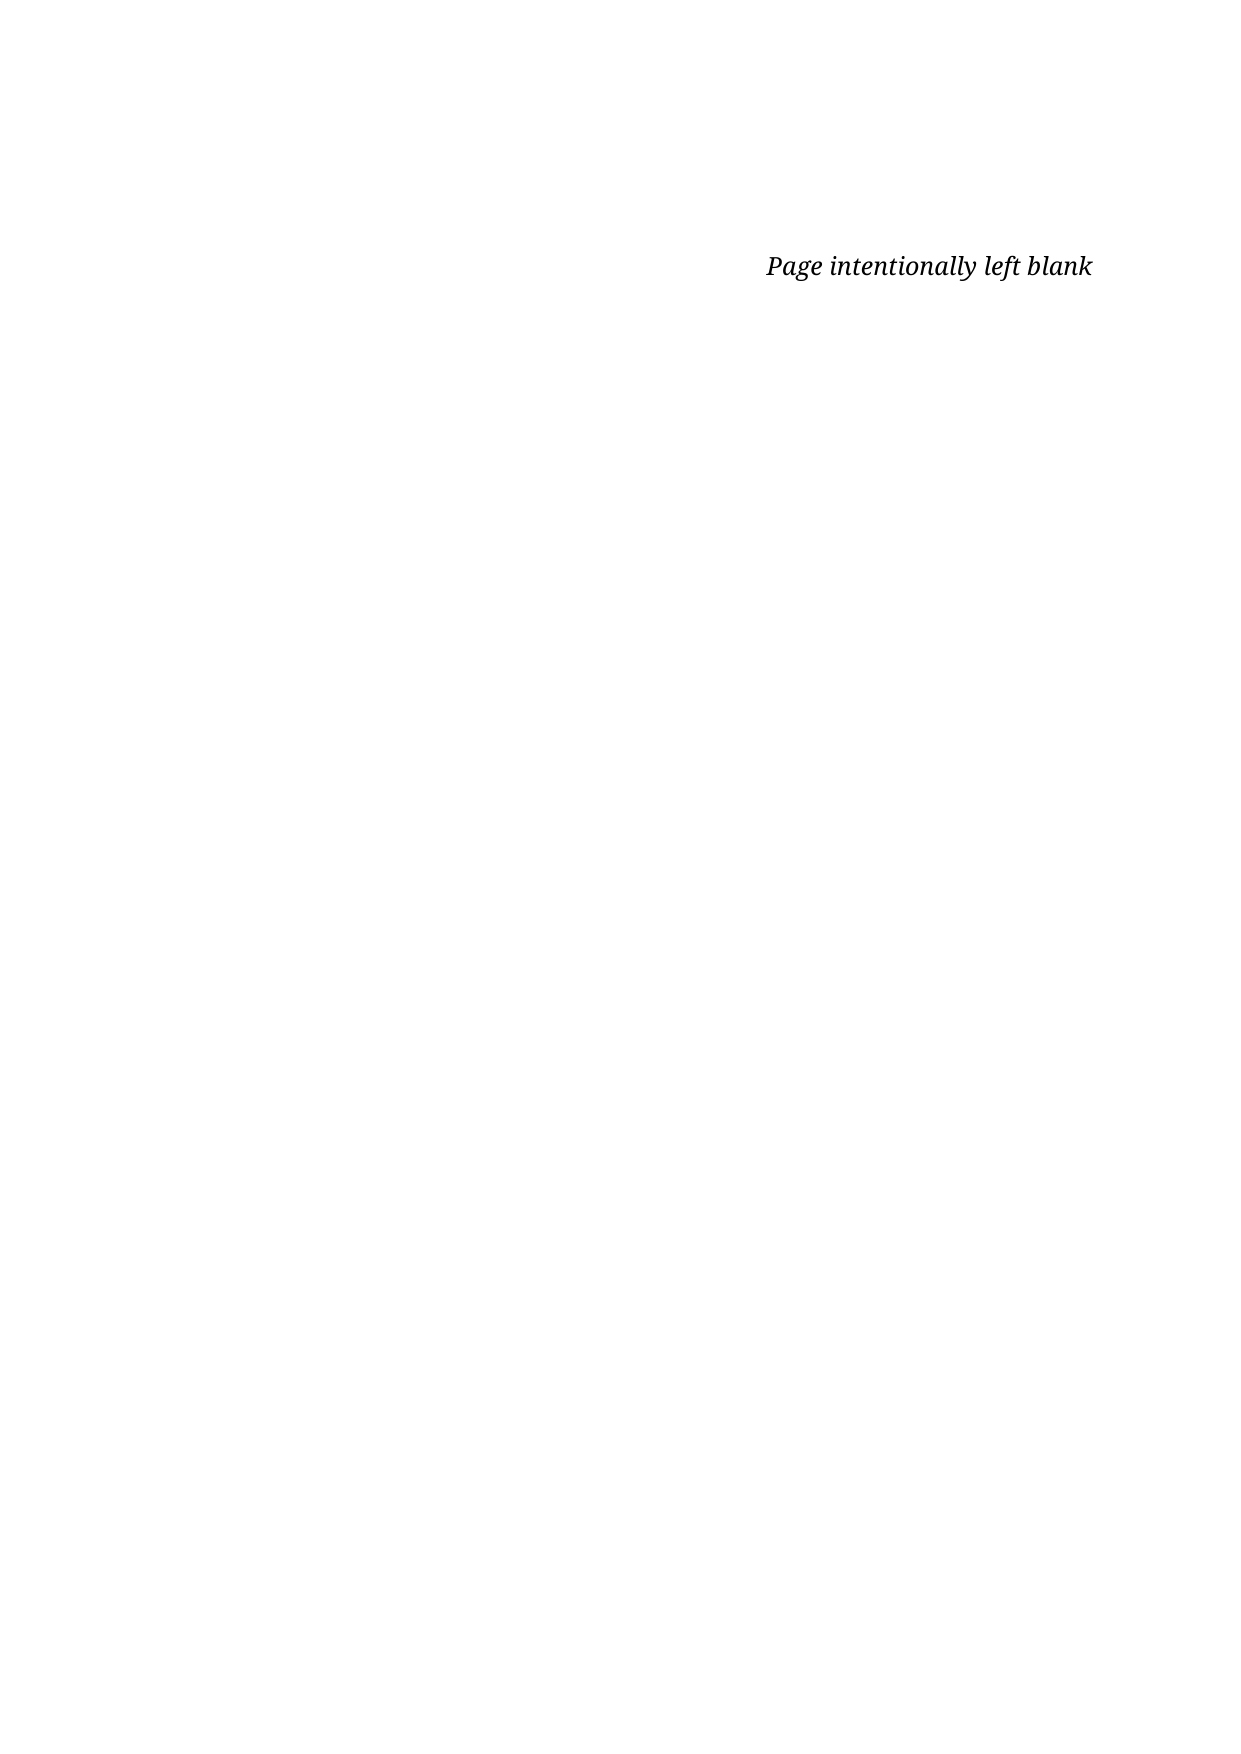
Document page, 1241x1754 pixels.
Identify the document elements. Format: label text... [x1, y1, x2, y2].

text Page intentionally left blank [148, 249, 1092, 283]
